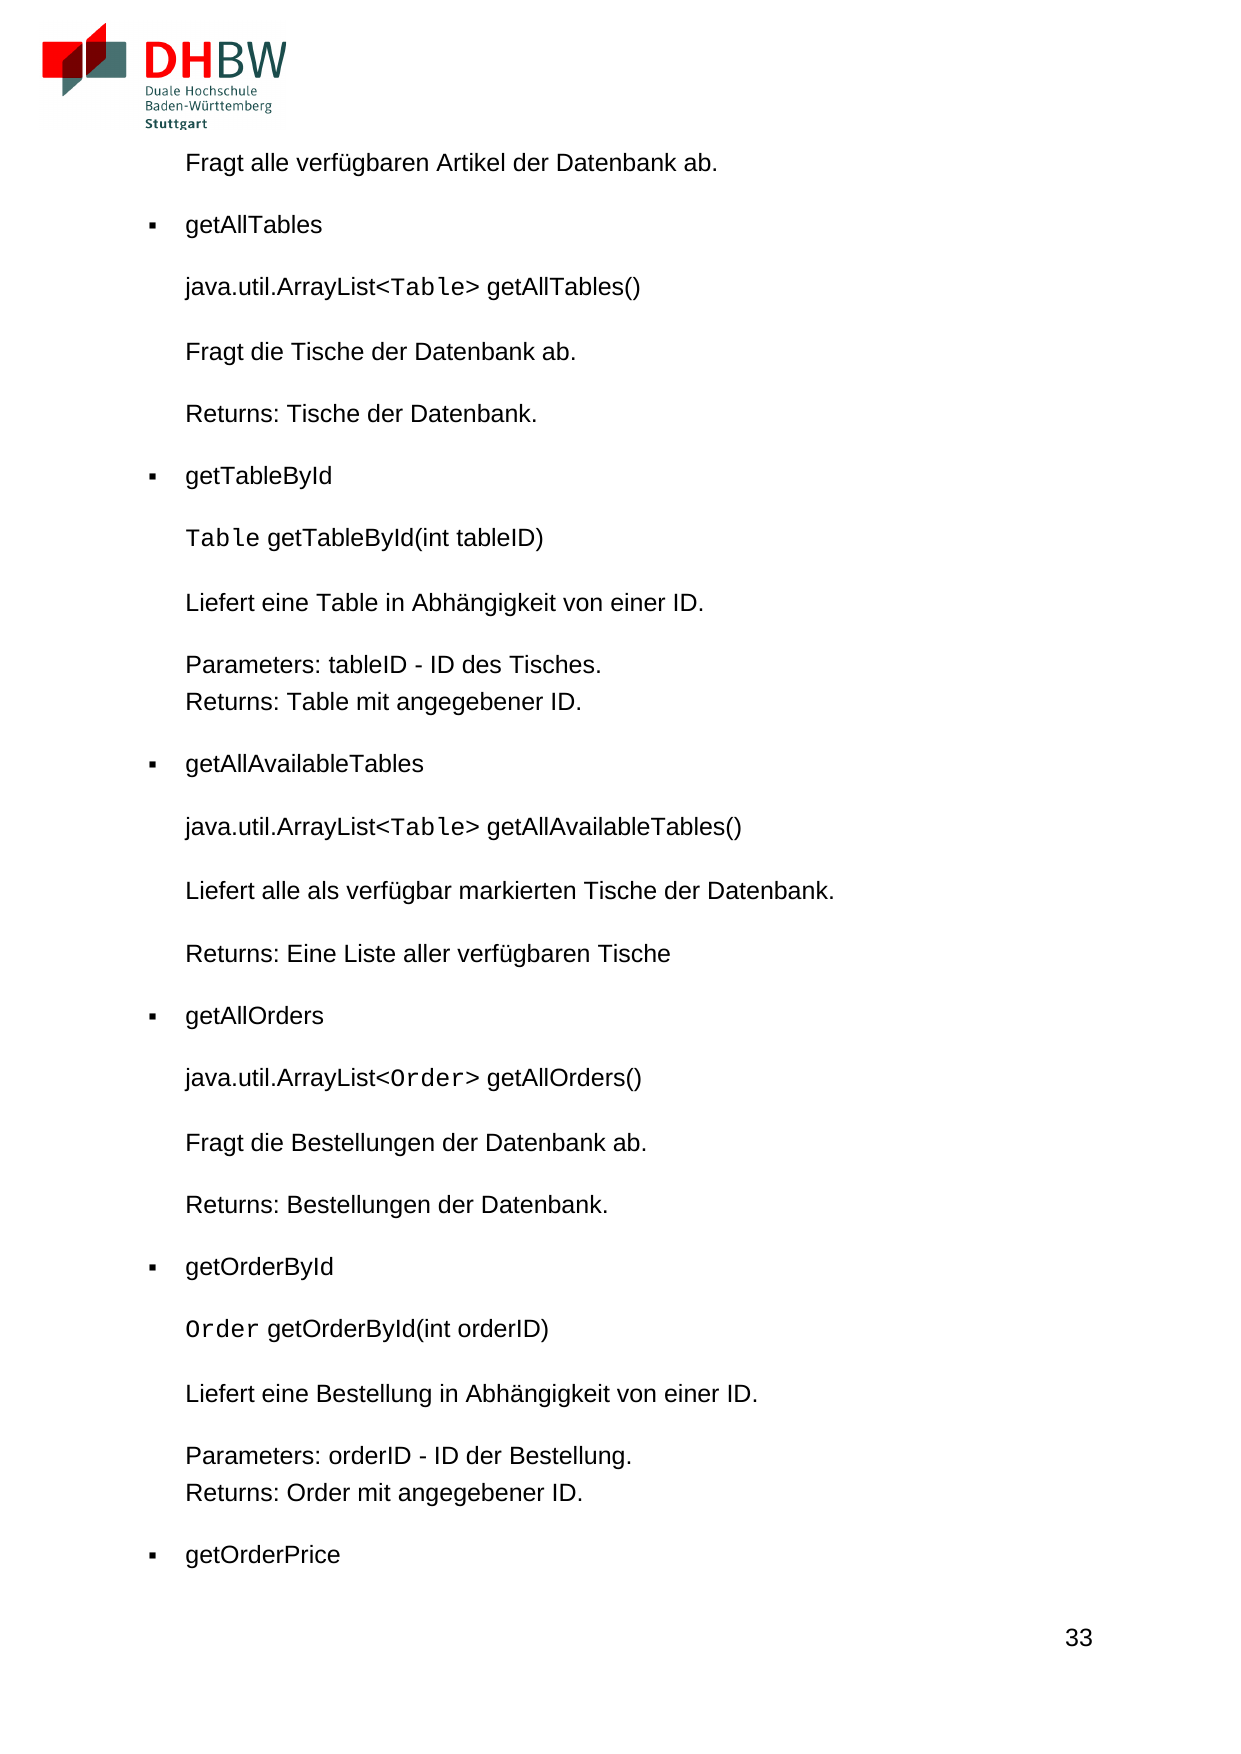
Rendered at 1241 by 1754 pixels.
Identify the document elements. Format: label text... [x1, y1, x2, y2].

text Liefert eine Table in Abhängigkeit von einer ID. [185, 588, 1093, 617]
text Returns: Bestellungen der Datenbank. [185, 1190, 1093, 1218]
text java.util.ArrayList<Table> getAllTables() [185, 272, 1093, 303]
text Returns: Table mit angegebener ID. [185, 687, 1093, 716]
text java.util.ArrayList<Table> getAllAvailableTables() [185, 812, 1093, 843]
subtitle getAllTables [148, 210, 1093, 238]
text Returns: Order mit angegebener ID. [185, 1478, 1093, 1507]
subtitle getOrderById [148, 1252, 1093, 1281]
text Liefert eine Bestellung in Abhängigkeit von einer ID. [185, 1379, 1093, 1408]
subtitle getOrderPrice [148, 1540, 1093, 1569]
subtitle getTableById [148, 461, 1093, 490]
text Parameters: tableID - ID des Tisches. [185, 650, 1093, 679]
text Liefert alle als verfügbar markierten Tische der Datenbank. [185, 876, 1093, 905]
text Returns: Tische der Datenbank. [185, 399, 1093, 428]
text Fragt alle verfügbaren Artikel der Datenbank ab. [185, 148, 1093, 176]
text Table getTableById(int tableID) [185, 523, 1093, 554]
subtitle getAllOrders [148, 1001, 1093, 1029]
text Parameters: orderID - ID der Bestellung. [185, 1441, 1093, 1470]
subtitle getAllAvailableTables [148, 749, 1093, 778]
text Fragt die Bestellungen der Datenbank ab. [185, 1128, 1093, 1156]
picture [39, 20, 286, 130]
text Fragt die Tische der Datenbank ab. [185, 337, 1093, 365]
text Order getOrderById(int orderID) [185, 1314, 1093, 1345]
text Returns: Eine Liste aller verfügbaren Tische [185, 938, 1093, 967]
text java.util.ArrayList<Order> getAllOrders() [185, 1063, 1093, 1094]
